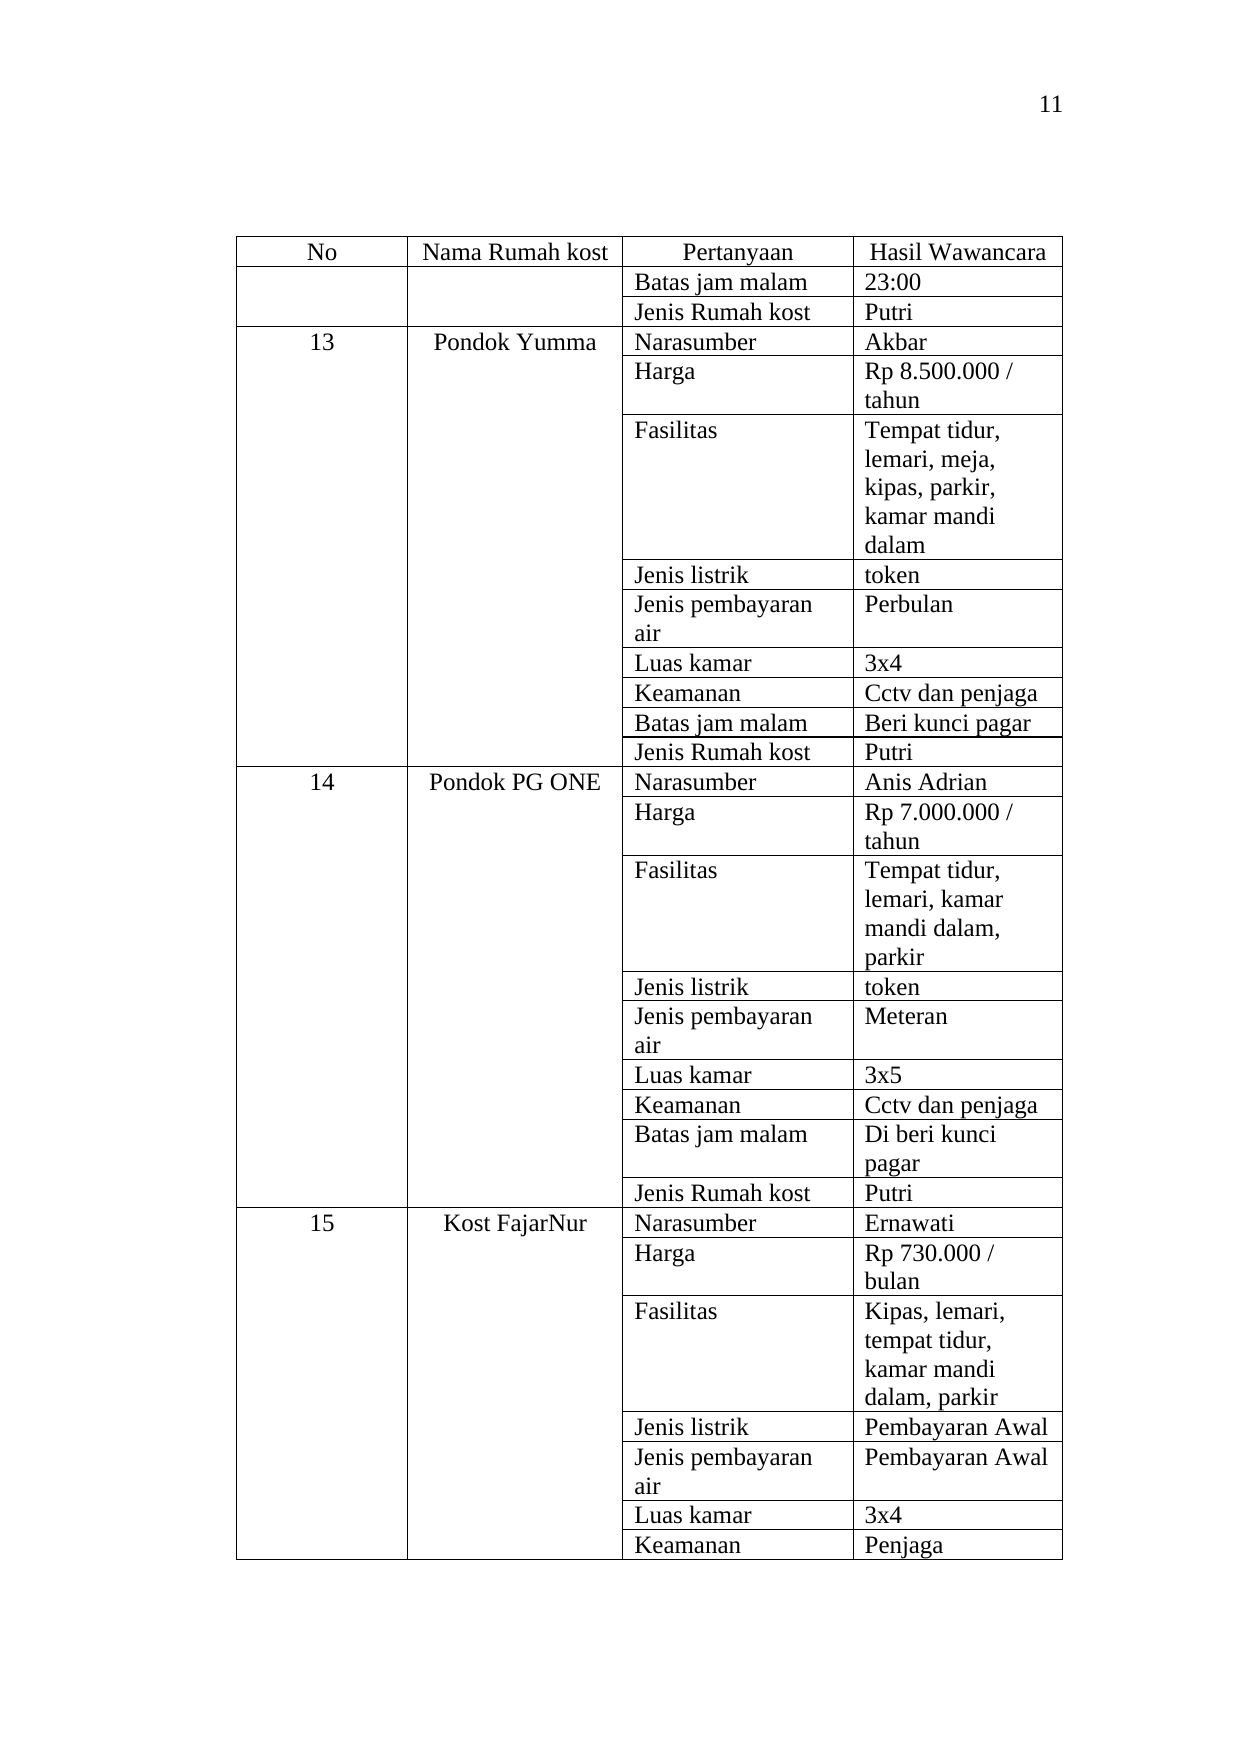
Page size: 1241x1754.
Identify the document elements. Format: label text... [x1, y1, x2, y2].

table_cell token [854, 560, 1062, 588]
table_cell Pondok PG ONE [408, 767, 622, 1207]
table_header Hasil Wawancara [854, 237, 1062, 266]
table_cell Keamanan [623, 1090, 853, 1118]
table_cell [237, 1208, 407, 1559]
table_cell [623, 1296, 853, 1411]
table_cell Anis Adrian [854, 767, 1062, 796]
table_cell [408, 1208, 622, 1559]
table_cell token [854, 972, 1062, 1000]
table_cell Harga [623, 356, 853, 414]
table_cell Putri [854, 738, 1062, 766]
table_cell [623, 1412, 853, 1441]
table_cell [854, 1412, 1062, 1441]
table_header No [237, 237, 407, 266]
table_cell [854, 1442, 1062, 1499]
table_cell 3x5 [854, 1060, 1062, 1089]
table_cell Putri [854, 297, 1062, 326]
table_header Nama Rumah kost [408, 237, 622, 266]
table_cell Beri kunci pagar [854, 708, 1062, 736]
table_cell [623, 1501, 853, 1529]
table_cell Batas jam malam [623, 267, 853, 296]
table_cell 14 [237, 767, 407, 1207]
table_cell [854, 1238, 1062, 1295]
table_cell Jenis listrik [623, 972, 853, 1000]
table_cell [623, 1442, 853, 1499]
table_cell Jenis pembayaran air [623, 1001, 853, 1059]
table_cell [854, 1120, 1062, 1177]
table_cell 3x4 [854, 648, 1062, 677]
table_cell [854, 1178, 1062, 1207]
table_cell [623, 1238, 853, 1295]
table_cell Harga [623, 797, 853, 854]
table_cell Tempat tidur, lemari, meja, kipas, parkir, kamar mandi dalam [854, 415, 1062, 559]
table_cell Rp 8.500.000 / tahun [854, 356, 1062, 414]
table_cell Tempat tidur, lemari, kamar mandi dalam, parkir [854, 856, 1062, 971]
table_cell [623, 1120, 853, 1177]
table_cell Rp 7.000.000 / tahun [854, 797, 1062, 854]
table_cell Fasilitas [623, 415, 853, 559]
table_cell Luas kamar [623, 648, 853, 677]
table_cell Meteran [854, 1001, 1062, 1059]
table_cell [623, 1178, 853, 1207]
table_cell Akbar [854, 327, 1062, 355]
table_cell Jenis Rumah kost [623, 297, 853, 326]
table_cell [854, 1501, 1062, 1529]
table_cell Perbulan [854, 590, 1062, 647]
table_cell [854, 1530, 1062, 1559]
table_cell Cctv dan penjaga [854, 678, 1062, 707]
table_cell Jenis listrik [623, 560, 853, 588]
table_cell Batas jam malam [623, 708, 853, 736]
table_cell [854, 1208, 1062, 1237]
table_cell 13 [237, 327, 407, 766]
table_cell Narasumber [623, 327, 853, 355]
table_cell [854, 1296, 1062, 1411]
table_cell Cctv dan penjaga [854, 1090, 1062, 1118]
table_cell Narasumber [623, 767, 853, 796]
table_cell Jenis Rumah kost [623, 738, 853, 766]
table_cell Fasilitas [623, 856, 853, 971]
table_cell Luas kamar [623, 1060, 853, 1089]
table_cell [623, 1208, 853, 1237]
table_header Pertanyaan [623, 237, 853, 266]
table_cell Keamanan [623, 678, 853, 707]
table_cell Jenis pembayaran air [623, 590, 853, 647]
table_cell 23:00 [854, 267, 1062, 296]
table_cell Pondok Yumma [408, 327, 622, 766]
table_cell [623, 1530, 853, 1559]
